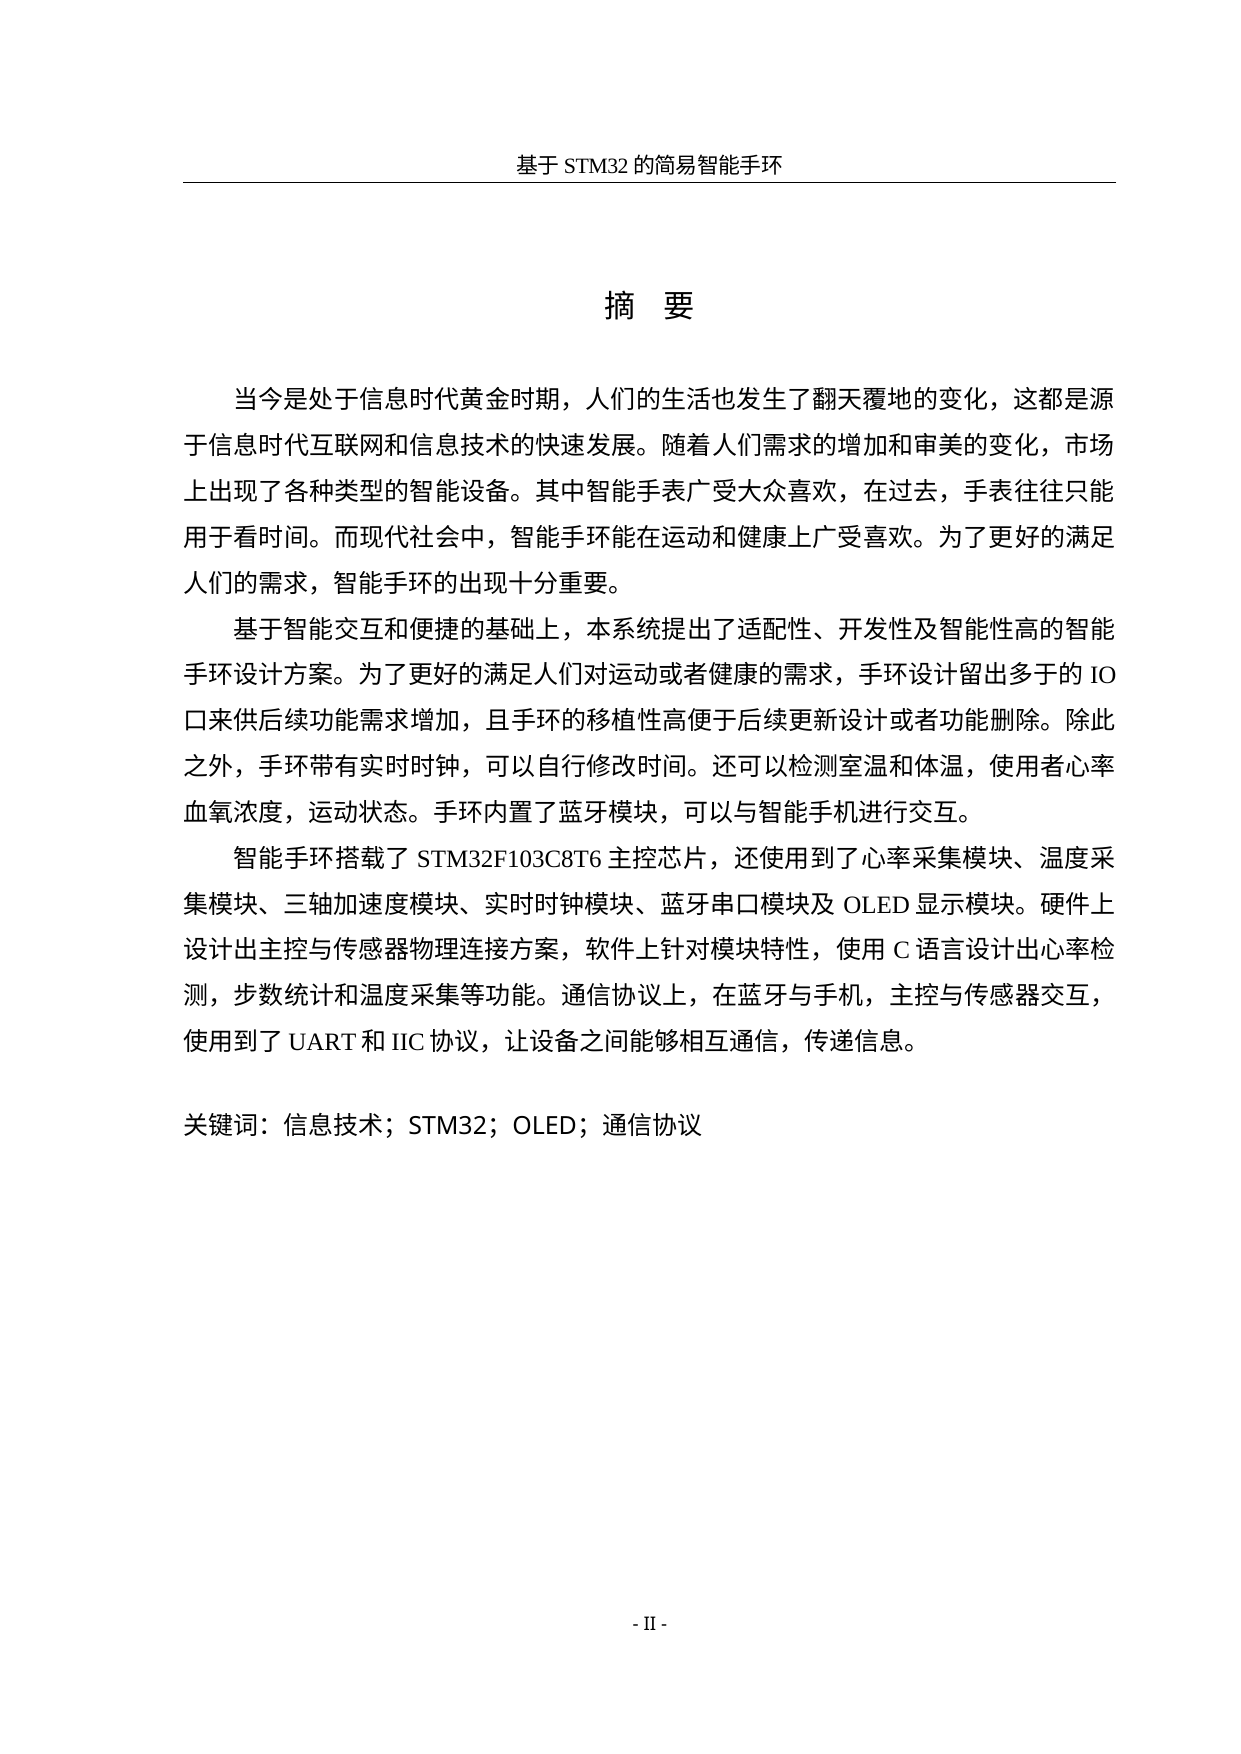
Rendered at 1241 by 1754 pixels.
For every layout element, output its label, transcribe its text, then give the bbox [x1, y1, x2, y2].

text 关键词：信息技术；STM32；OLED；通信协议 [183, 1106, 1116, 1142]
text 基于智能交互和便捷的基础上，本系统提出了适配性、开发性及智能性高的智能手环设计方案。为了更好的满足人们对运动或者健康的需求，手环设计留出多于的IO口来供后续功能需求增加，且手环的移植性高便于后续更新设计或者功能删除。除此之外，手环带有实时时钟，可以自行修改时间。还可以检测室温和体温，使用者心率血氧浓度，运动状态。手环内置了蓝牙模块，可以与智能手机进行交互。 [183, 601, 1116, 831]
text 当今是处于信息时代黄金时期，人们的生活也发生了翻天覆地的变化，这都是源于信息时代互联网和信息技术的快速发展。随着人们需求的增加和审美的变化，市场上出现了各种类型的智能设备。其中智能手表广受大众喜欢，在过去，手表往往只能用于看时间。而现代社会中，智能手环能在运动和健康上广受喜欢。为了更好的满足人们的需求，智能手环的出现十分重要。 [183, 372, 1116, 601]
text 智能手环搭载了STM32F103C8T6主控芯片，还使用到了心率采集模块、温度采集模块、三轴加速度模块、实时时钟模块、蓝牙串口模块及OLED显示模块。硬件上设计出主控与传感器物理连接方案，软件上针对模块特性，使用C语言设计出心率检测，步数统计和温度采集等功能。通信协议上，在蓝牙与手机，主控与传感器交互，使用到了UART和IIC协议，让设备之间能够相互通信，传递信息。 [183, 831, 1116, 1060]
subtitle 摘 要 [183, 281, 1116, 327]
